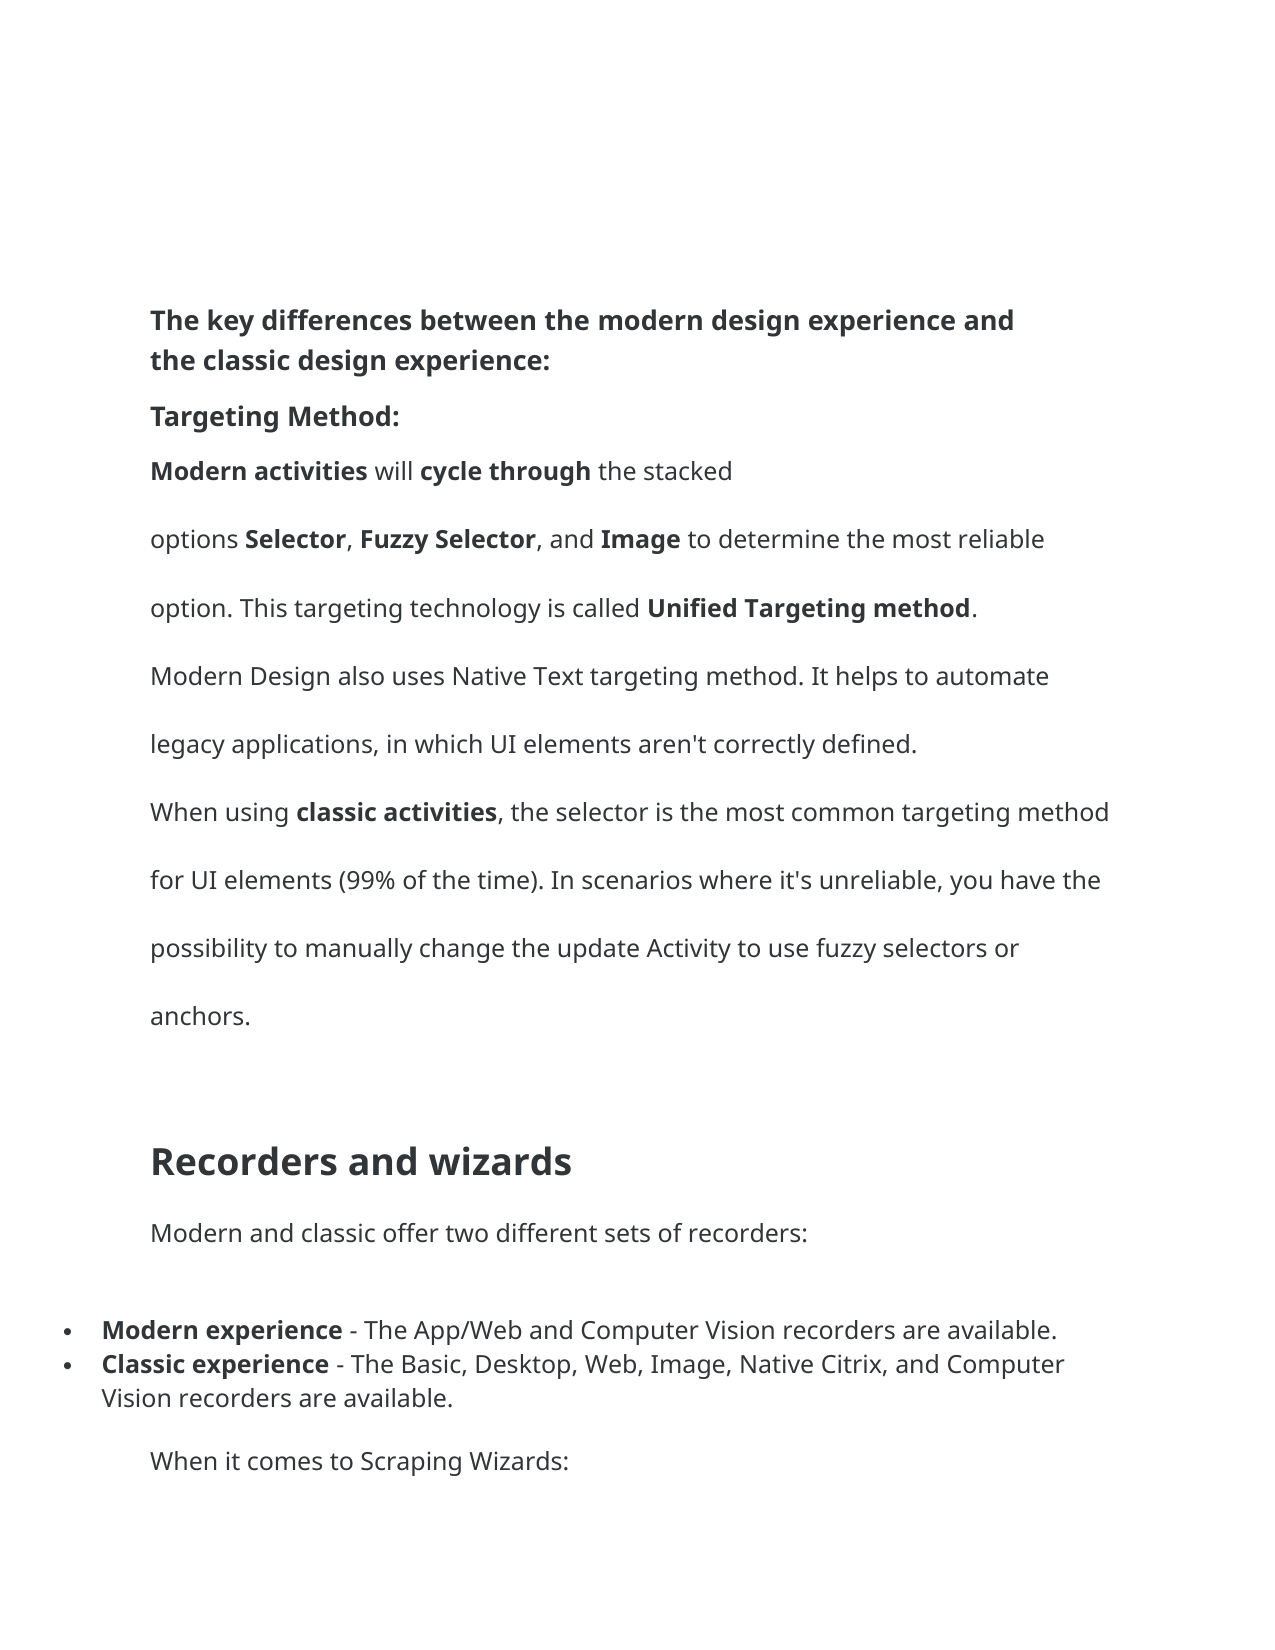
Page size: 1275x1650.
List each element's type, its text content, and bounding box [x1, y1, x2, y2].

text Targeting Method: [150, 397, 1125, 434]
text When using classic activities, the selector is the most common targeting method for UI elements (99% of the time). In scenarios where it's unreliable, you have the possibility to manually change the update Activity to use fuzzy selectors or anchors. [150, 794, 1125, 1033]
list Modern experience - The App/Web and Computer Vision recorders are available. [64, 1313, 1125, 1347]
list Classic experience - The Basic, Desktop, Web, Image, Native Citrix, and Computer Vision recorders are available. [64, 1347, 1125, 1415]
text Recorders and wizards [150, 1135, 1125, 1186]
text The key differences between the modern design experience and the classic design experience: [150, 301, 1125, 378]
text Modern activities will cycle through the stacked options Selector, Fuzzy Selector, and Image to determine the most reliable option. This targeting technology is called Unified Targeting method. Modern Design also uses Native Text targeting method. It helps to automate legacy applications, in which UI elements aren't correctly defined. [150, 454, 1125, 761]
text When it comes to Scraping Wizards: [150, 1444, 1125, 1478]
text Modern and classic offer two different sets of recorders: [150, 1215, 1125, 1249]
